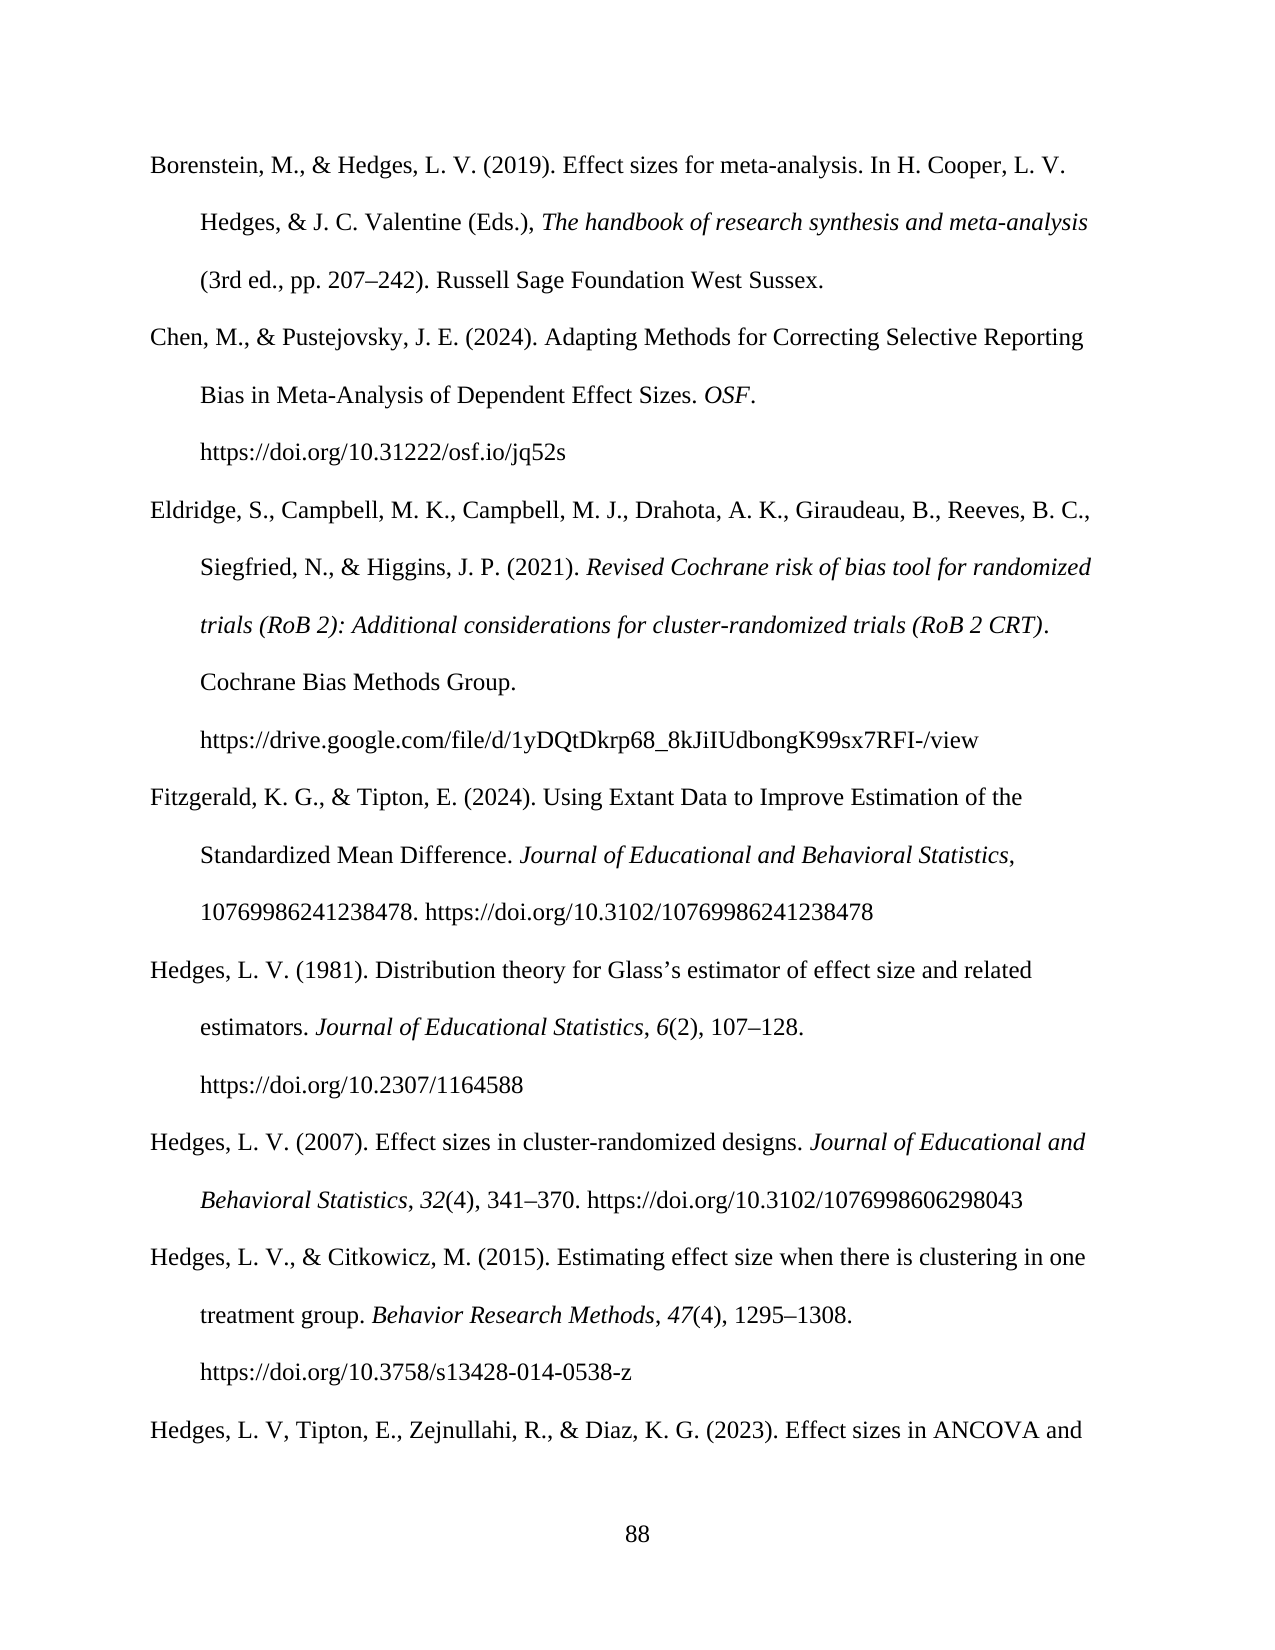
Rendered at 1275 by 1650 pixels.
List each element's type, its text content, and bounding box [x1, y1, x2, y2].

text Hedges, L. V. (2007). Effect sizes in cluster-randomized designs. Journal of Educational and Behavioral Statistics, 32(4), 341–370. https://doi.org/10.3102/1076998606298043 [150, 1127, 1125, 1214]
text Hedges, L. V. (1981). Distribution theory for Glass’s estimator of effect size and related estimators. Journal of Educational Statistics, 6(2), 107–128. https://doi.org/10.2307/1164588 [150, 955, 1125, 1099]
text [150, 1415, 1125, 1444]
text Fitzgerald, K. G., & Tipton, E. (2024). Using Extant Data to Improve Estimation of the Standardized Mean Difference. Journal of Educational and Behavioral Statistics, 10769986241238478. https://doi.org/10.3102/10769986241238478 [150, 782, 1125, 926]
text Chen, M., & Pustejovsky, J. E. (2024). Adapting Methods for Correcting Selective Reporting Bias in Meta-Analysis of Dependent Effect Sizes. OSF. https://doi.org/10.31222/osf.io/jq52s [150, 322, 1125, 466]
text Borenstein, M., & Hedges, L. V. (2019). Effect sizes for meta-analysis. In H. Cooper, L. V. Hedges, & J. C. Valentine (Eds.), The handbook of research synthesis and meta-analysis (3rd ed., pp. 207–242). Russell Sage Foundation West Sussex. [150, 150, 1125, 294]
text Hedges, L. V., & Citkowicz, M. (2015). Estimating effect size when there is clustering in one treatment group. Behavior Research Methods, 47(4), 1295–1308. https://doi.org/10.3758/s13428-014-0538-z [150, 1242, 1125, 1386]
text Eldridge, S., Campbell, M. K., Campbell, M. J., Drahota, A. K., Giraudeau, B., Reeves, B. C., Siegfried, N., & Higgins, J. P. (2021). Revised Cochrane risk of bias tool for randomized trials (RoB 2): Additional considerations for cluster-randomized trials (RoB 2 CRT). Cochrane Bias Methods Group. https://drive.google.com/file/d/1yDQtDkrp68_8kJiIUdbongK99sx7RFI-/view [150, 495, 1125, 754]
